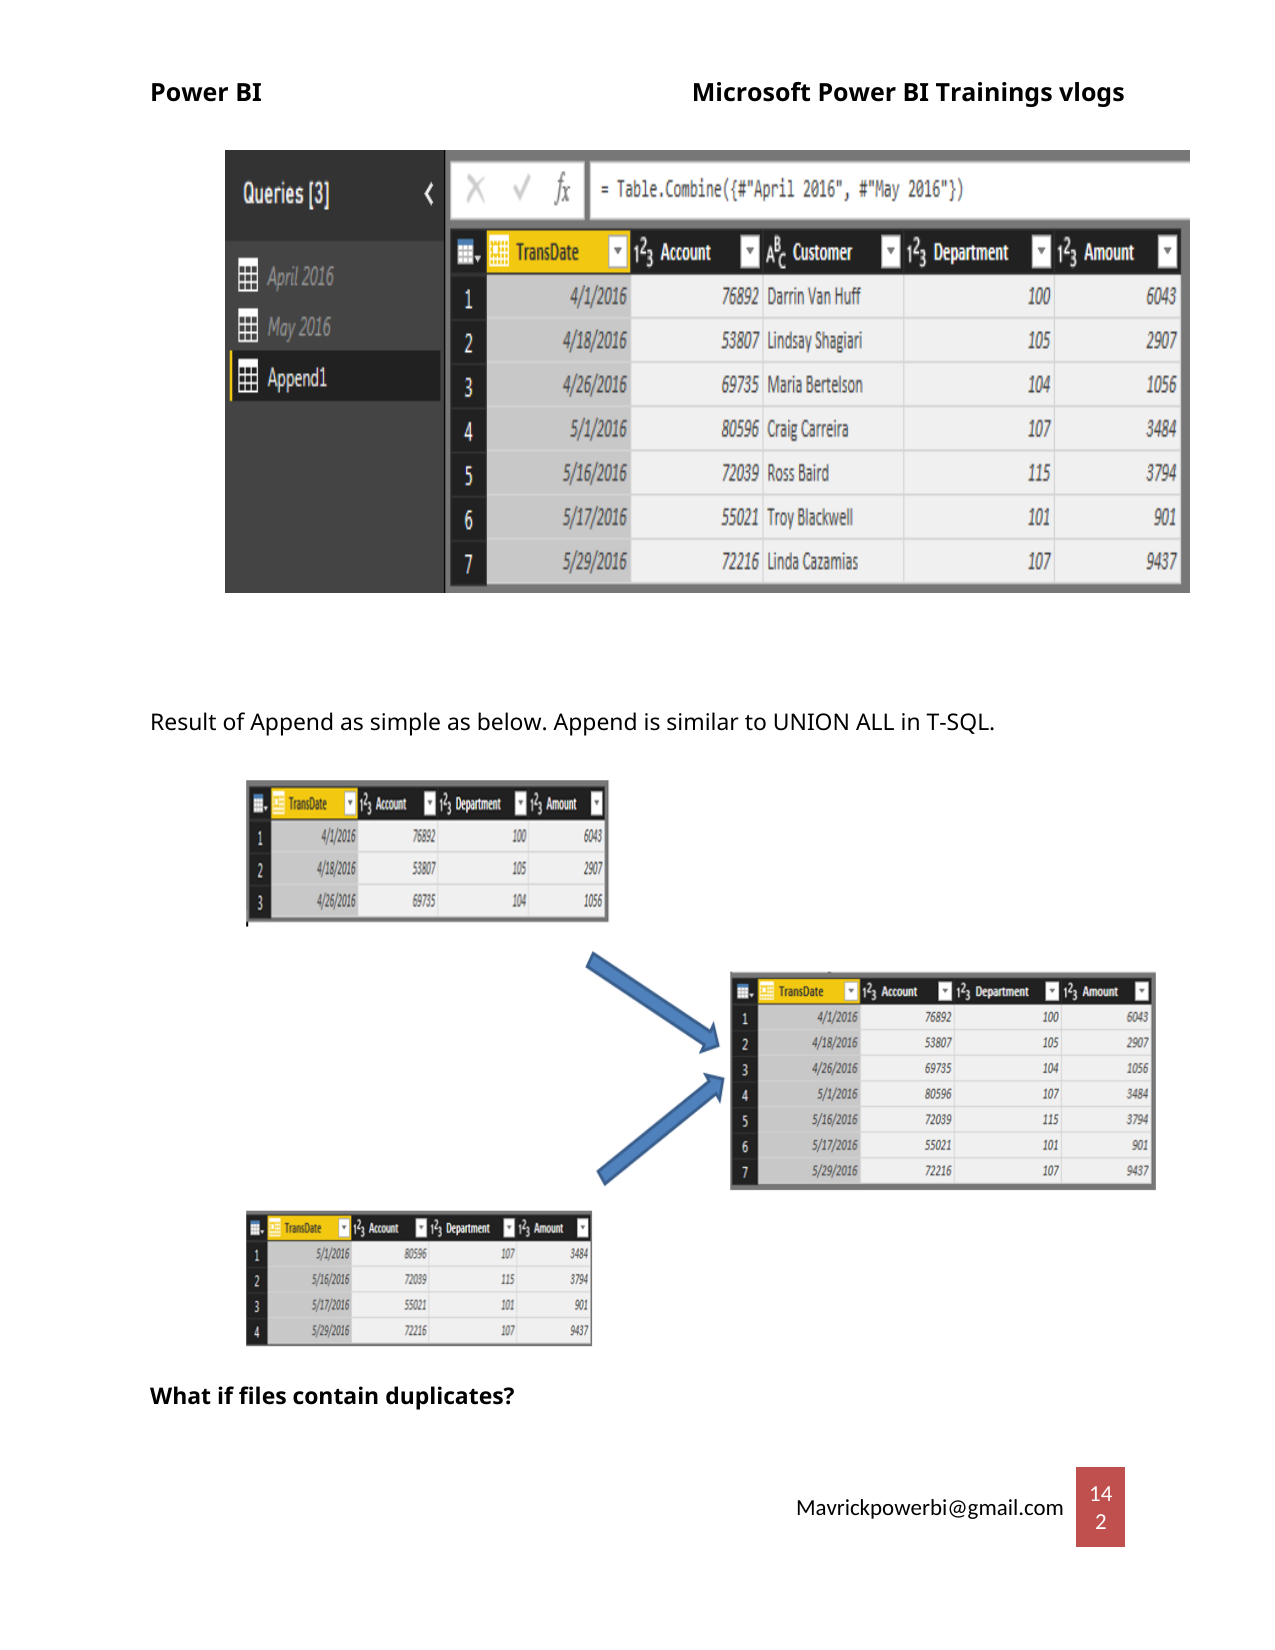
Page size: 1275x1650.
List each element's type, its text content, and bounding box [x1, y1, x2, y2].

text Result of Append as simple as below. Append is similar to UNION ALL in T-SQL. [150, 706, 1125, 737]
picture [225, 762, 1174, 1356]
text What if files contain duplicates? [150, 1380, 1125, 1412]
picture [225, 150, 1190, 593]
